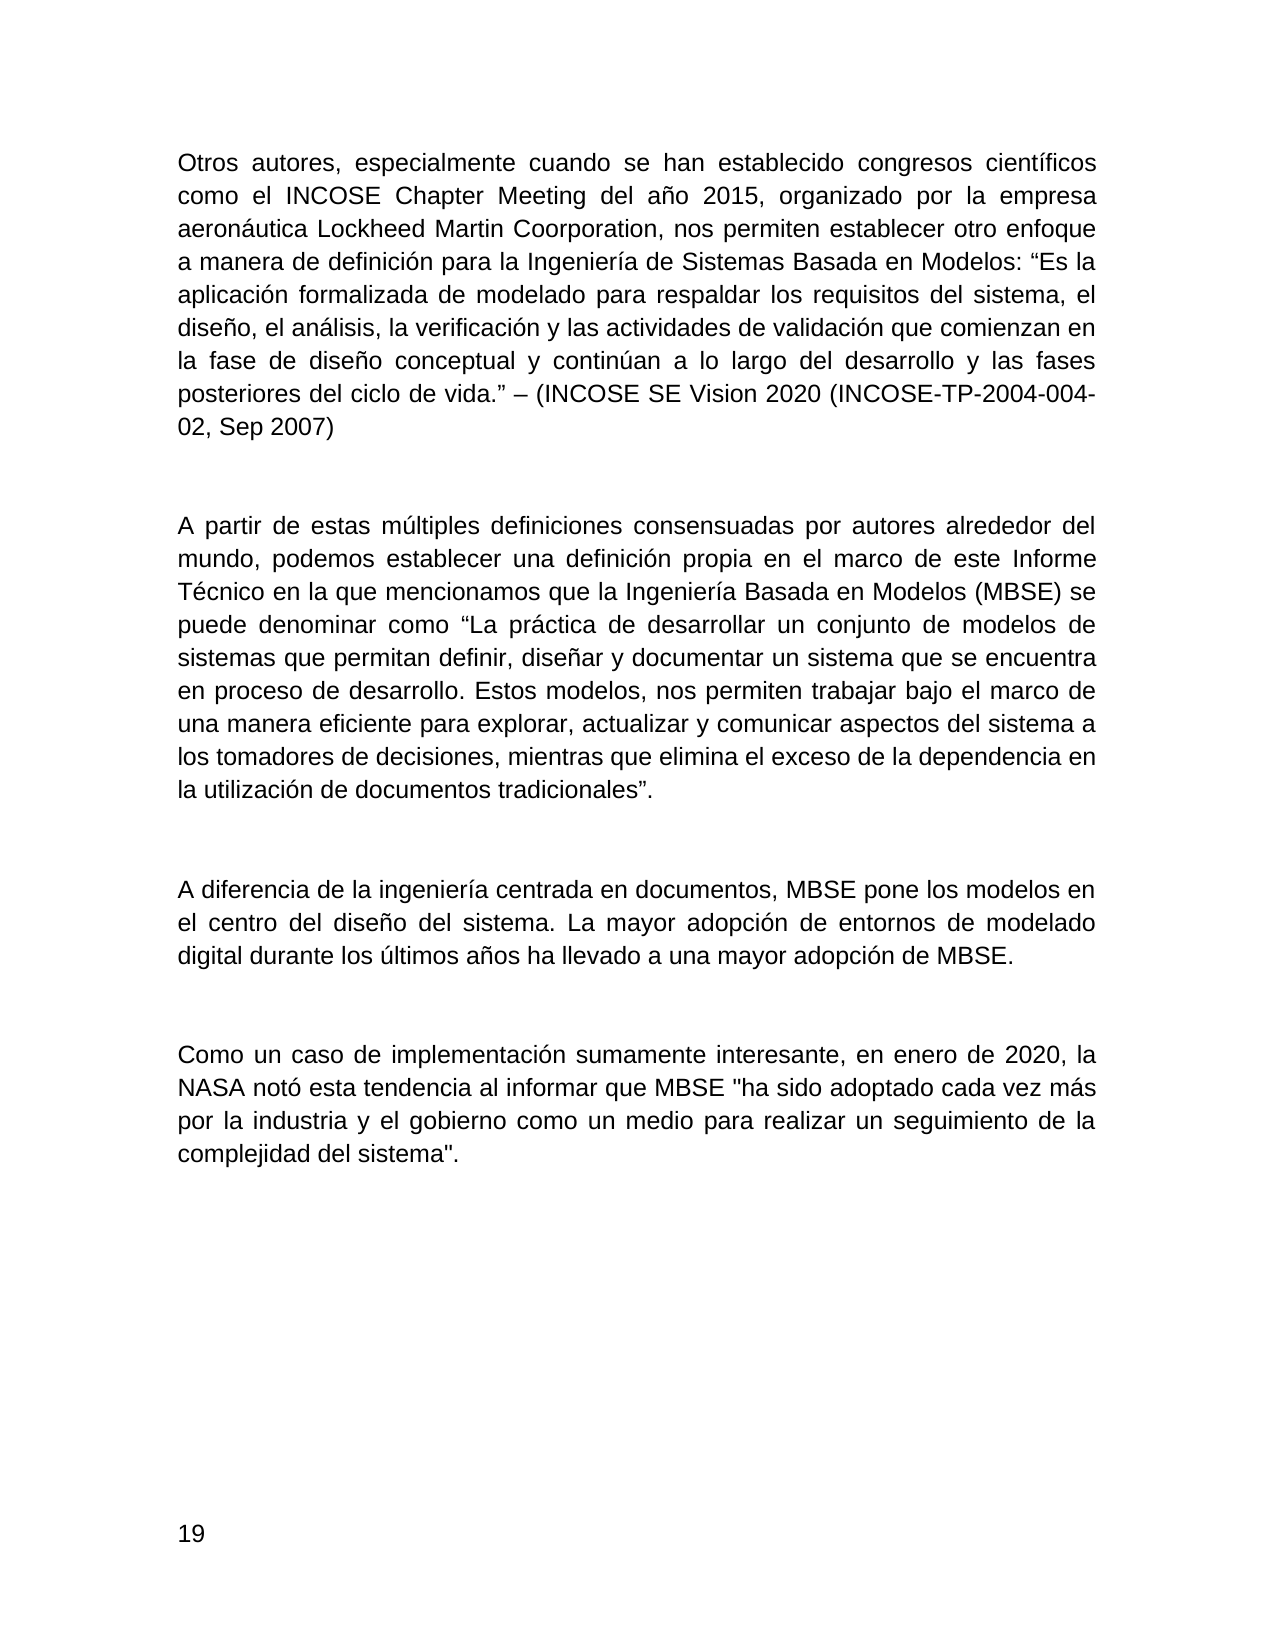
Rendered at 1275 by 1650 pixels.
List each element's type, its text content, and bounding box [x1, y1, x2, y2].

text A diferencia de la ingeniería centrada en documentos, MBSE pone los modelos en el centro del diseño del sistema. La mayor adopción de entornos de modelado digital durante los últimos años ha llevado a una mayor adopción de MBSE. [177, 875, 1098, 969]
text Otros autores, especialmente cuando se han establecido congresos científicos como el INCOSE Chapter Meeting del año 2015, organizado por la empresa aeronáutica Lockheed Martin Coorporation, nos permiten establecer otro enfoque a manera de definición para la Ingeniería de Sistemas Basada en Modelos: “Es la aplicación formalizada de modelado para respaldar los requisitos del sistema, el diseño, el análisis, la verificación y las actividades de validación que comienzan en la fase de diseño conceptual y continúan a lo largo del desarrollo y las fases posteriores del ciclo de vida.” – (INCOSE SE Vision 2020 (INCOSE-TP-2004-004-02, Sep 2007) [177, 148, 1098, 441]
text A partir de estas múltiples definiciones consensuadas por autores alrededor del mundo, podemos establecer una definición propia en el marco de este Informe Técnico en la que mencionamos que la Ingeniería Basada en Modelos (MBSE) se puede denominar como “La práctica de desarrollar un conjunto de modelos de sistemas que permitan definir, diseñar y documentar un sistema que se encuentra en proceso de desarrollo. Estos modelos, nos permiten trabajar bajo el marco de una manera eficiente para explorar, actualizar y comunicar aspectos del sistema a los tomadores de decisiones, mientras que elimina el exceso de la dependencia en la utilización de documentos tradicionales”. [177, 511, 1098, 804]
text Como un caso de implementación sumamente interesante, en enero de 2020, la NASA notó esta tendencia al informar que MBSE "ha sido adoptado cada vez más por la industria y el gobierno como un medio para realizar un seguimiento de la complejidad del sistema". [177, 1040, 1098, 1168]
